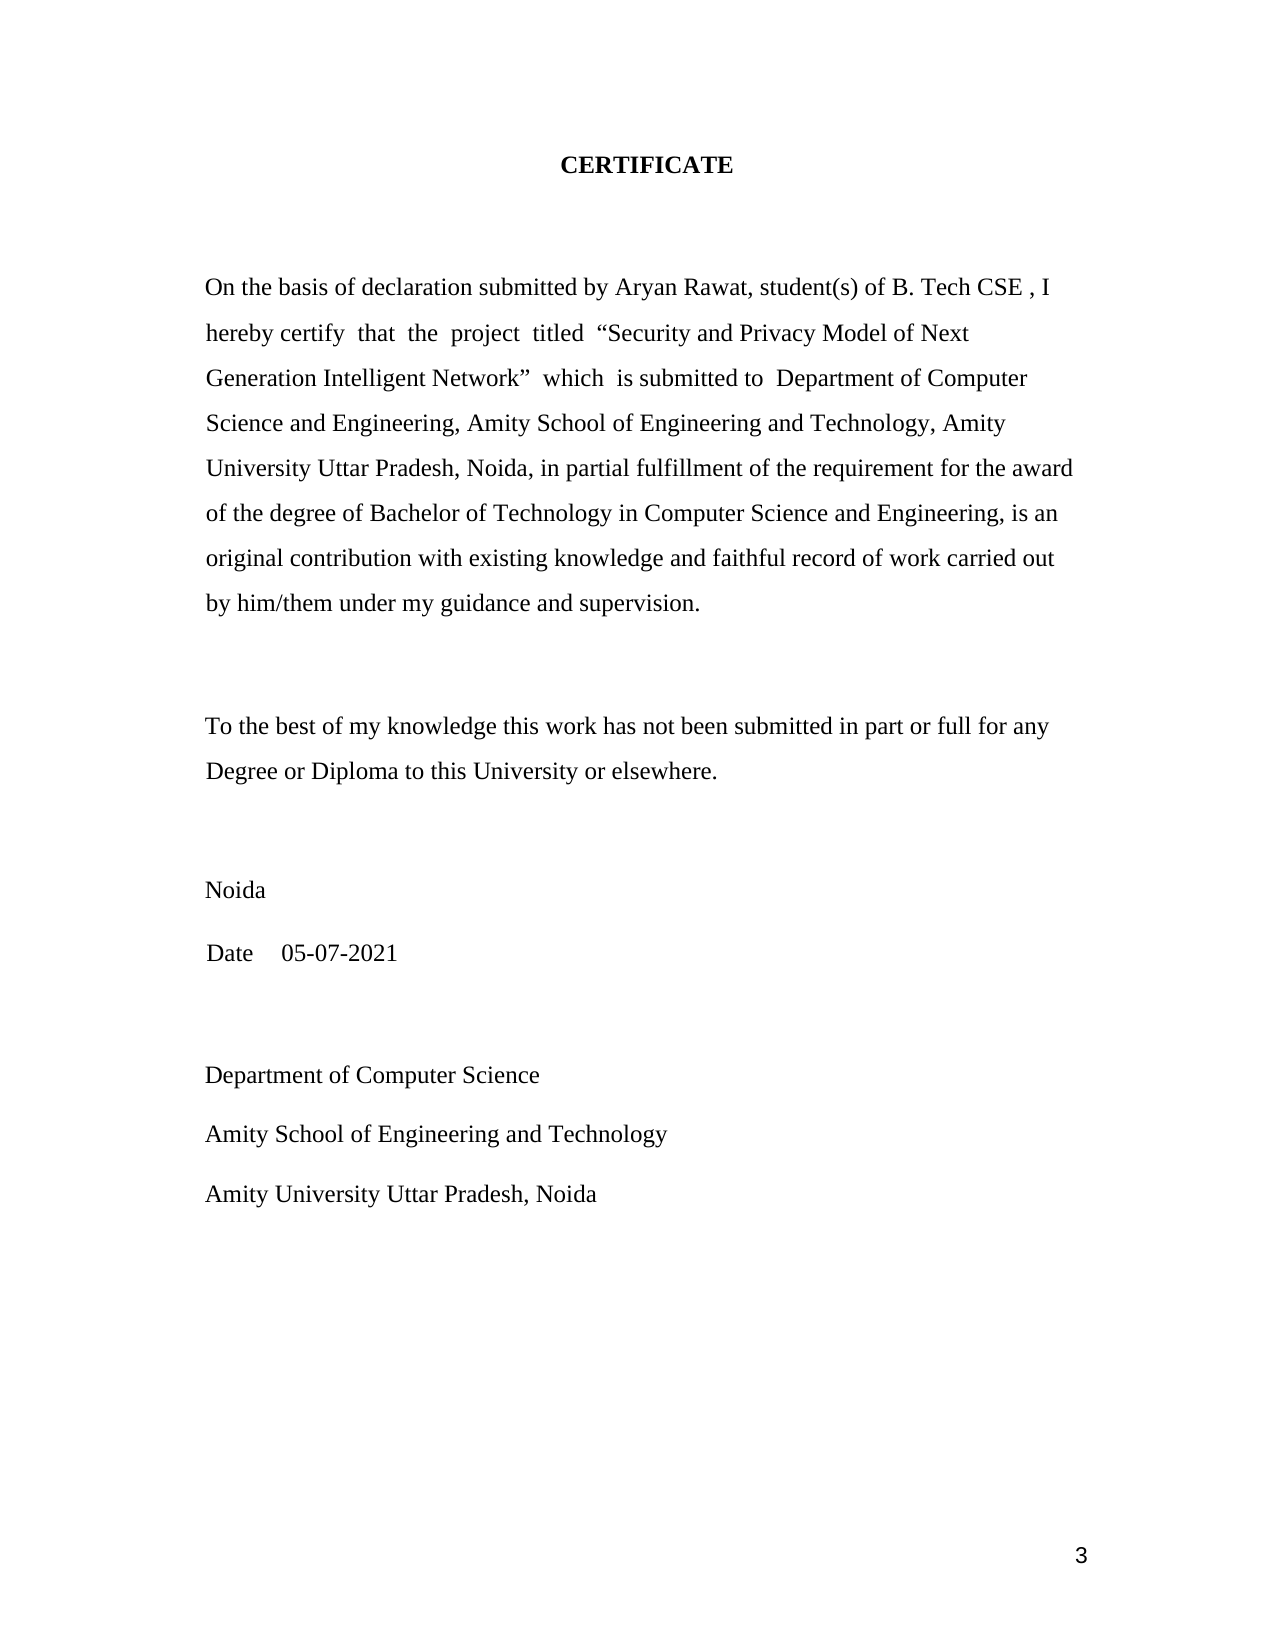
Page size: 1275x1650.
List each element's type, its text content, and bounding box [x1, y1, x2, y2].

text To the best of my knowledge this work has not been submitted in part or full for any Degree or Diploma to this University or elsewhere. [204, 711, 1086, 785]
text Amity University Uttar Pradesh, Noida [204, 1179, 1086, 1208]
text Noida [204, 875, 1086, 904]
text Amity School of Engineering and Technology [204, 1119, 1086, 1148]
text Department of Computer Science [204, 1060, 1086, 1088]
text CERTIFICATE [281, 150, 1012, 179]
text On the basis of declaration submitted by Aryan Rawat, student(s) of B. Tech CSE , I hereby certify that the project titled “Security and Privacy Model of Next Generation Intelligent Network” which is submitted to Department of Computer Science and Engineering, Amity School of Engineering and Technology, Amity University Uttar Pradesh, Noida, in partial fulfillment of the requirement for the award of the degree of Bachelor of Technology in Computer Science and Engineering, is an original contribution with existing knowledge and faithful record of work carried out by him/them under my guidance and supervision. [204, 272, 1086, 617]
text Date 05-07-2021 [187, 938, 1087, 967]
